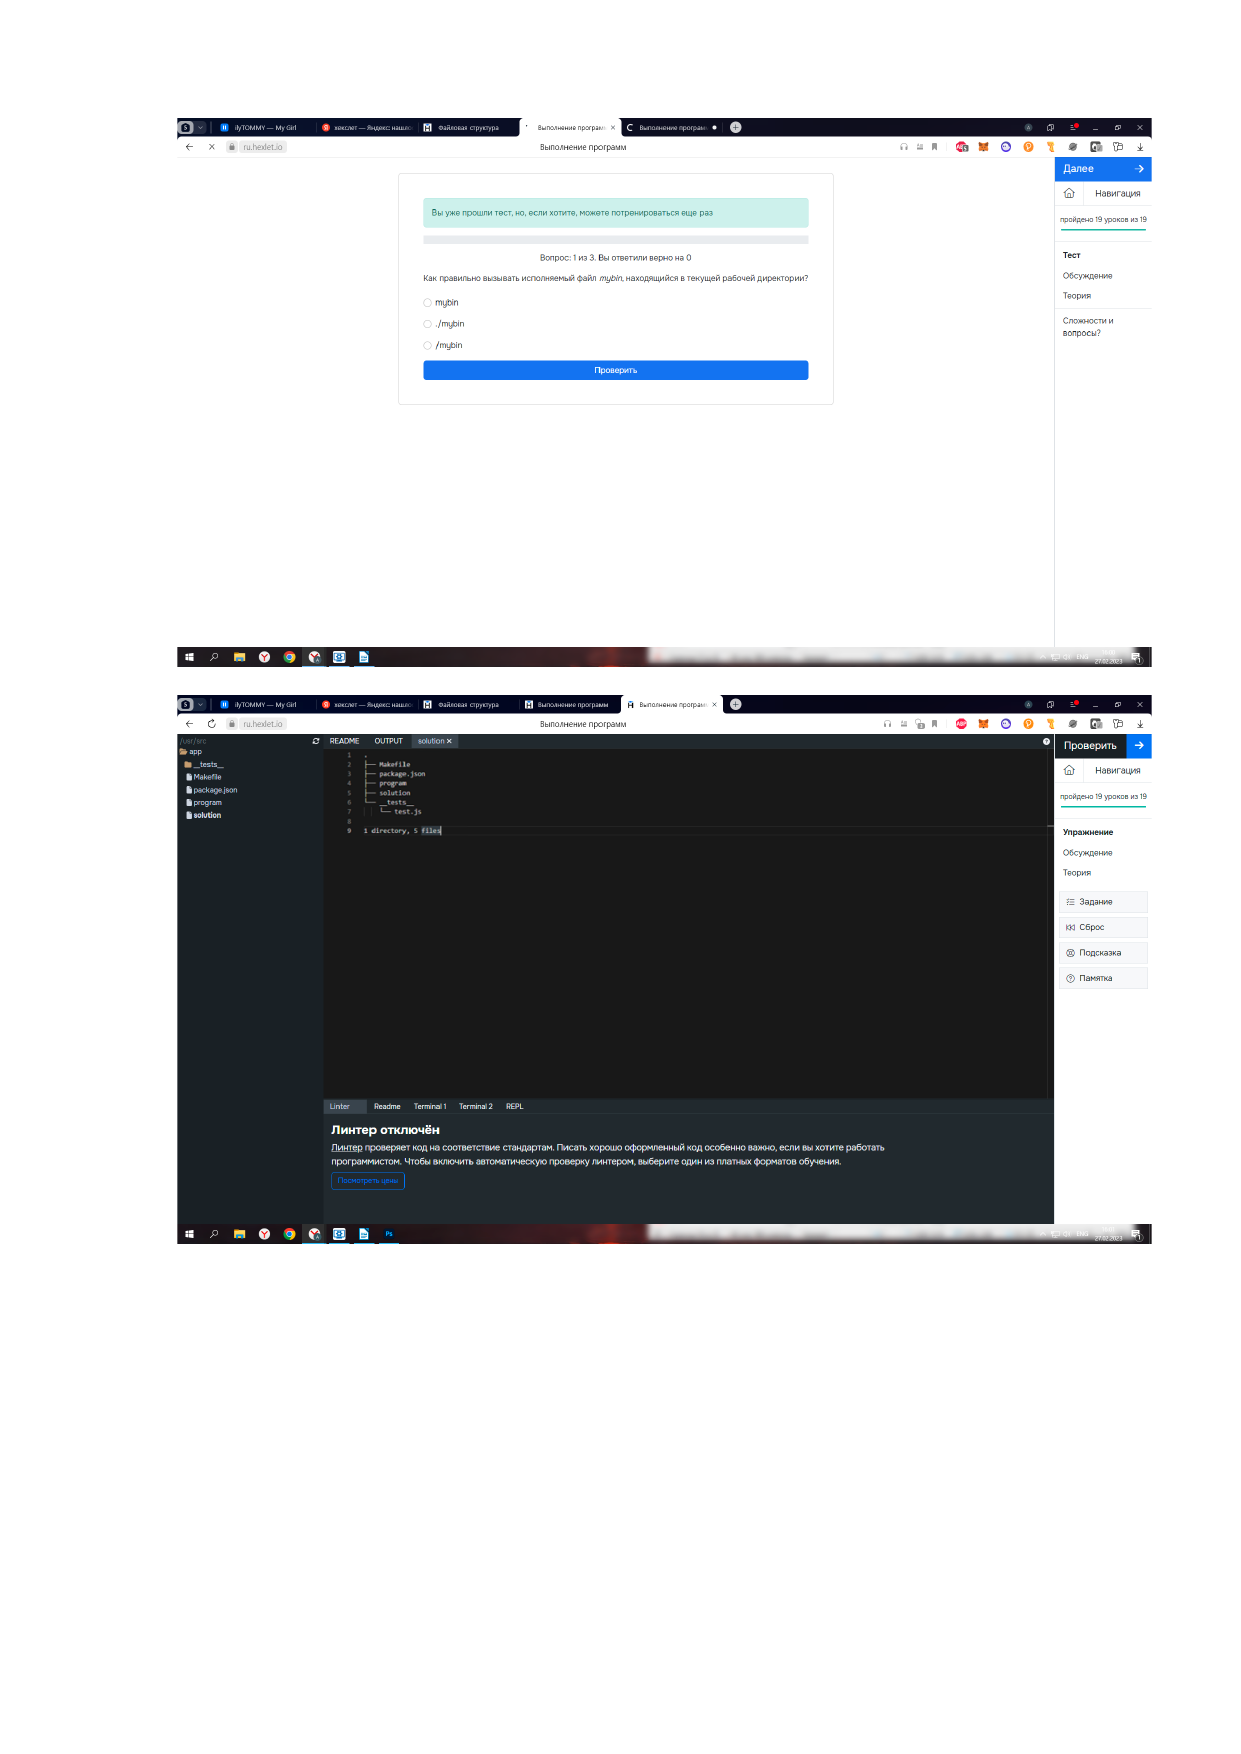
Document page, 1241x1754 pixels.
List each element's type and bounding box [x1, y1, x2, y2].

picture [177, 118, 1152, 667]
picture [177, 695, 1152, 1244]
